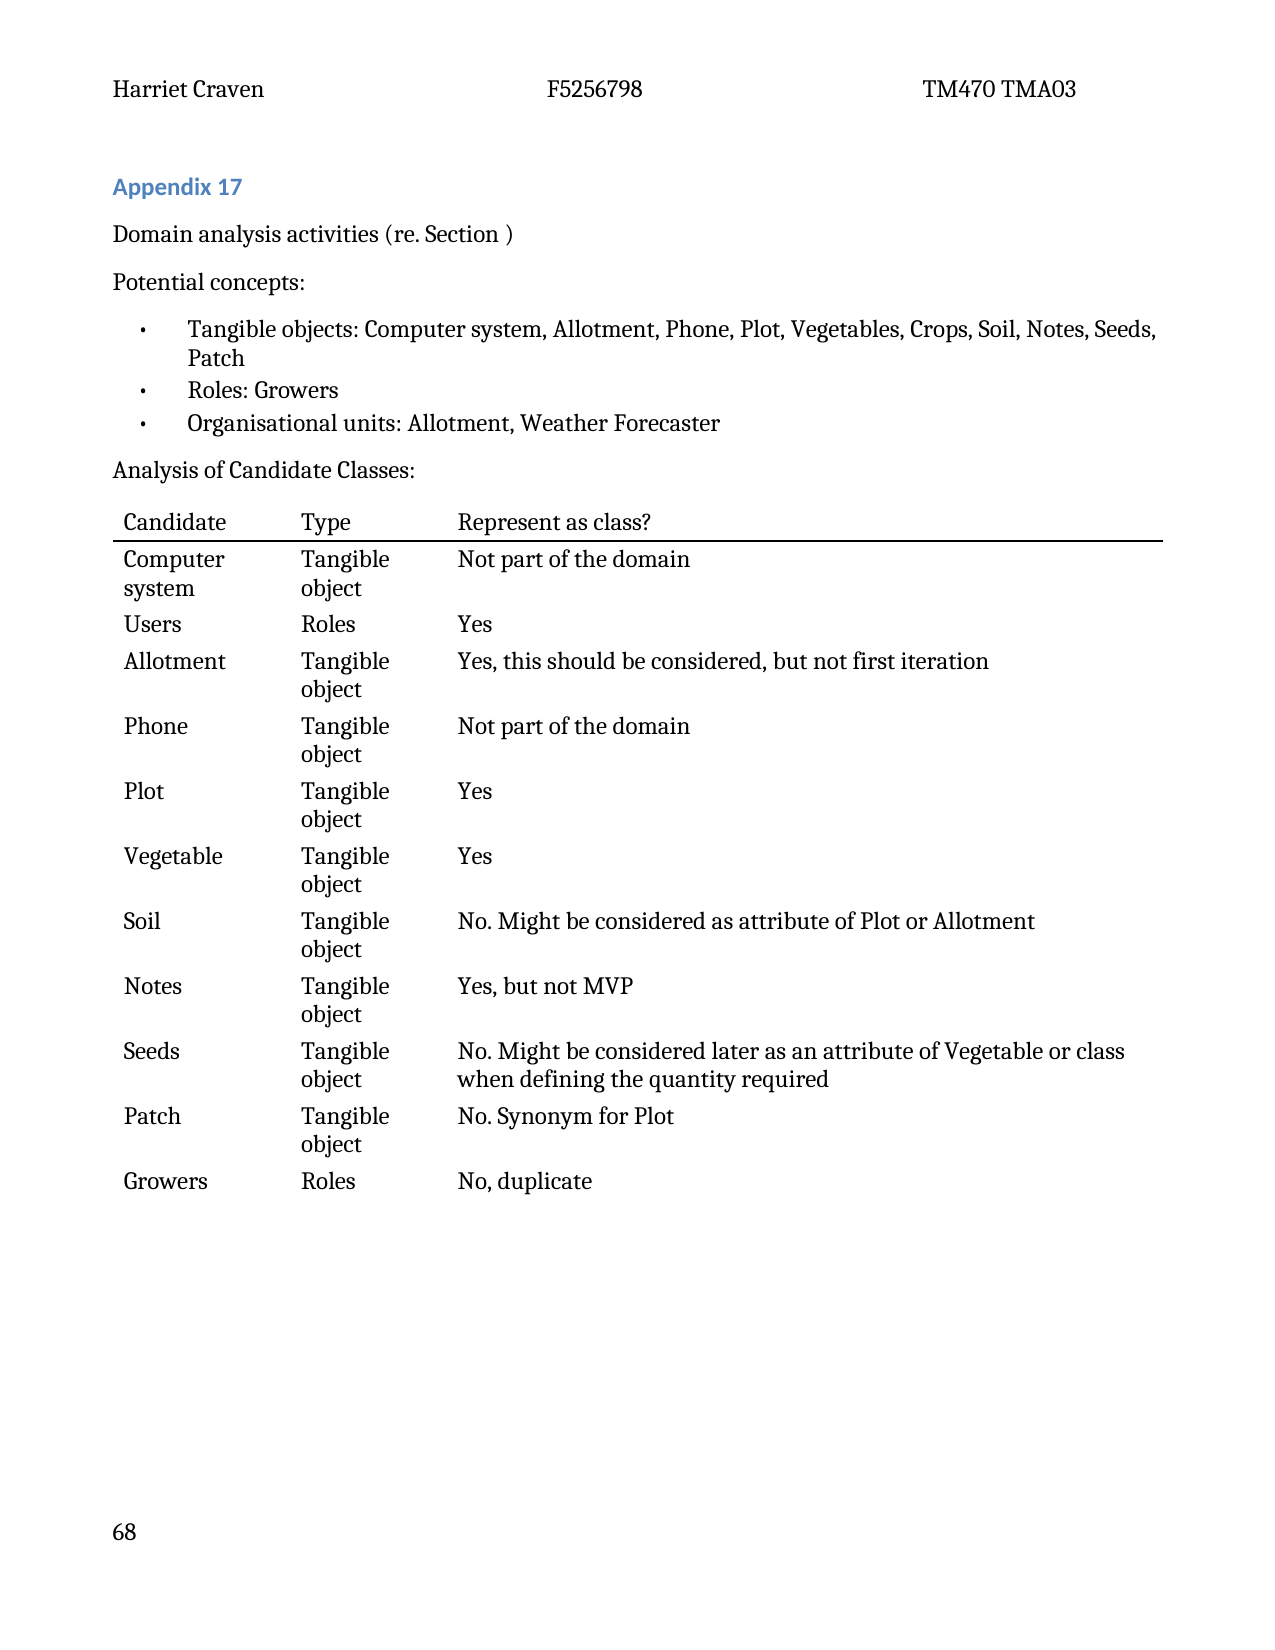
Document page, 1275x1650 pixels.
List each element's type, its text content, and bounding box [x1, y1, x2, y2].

table_cell Tangible object [290, 903, 446, 968]
subtitle Appendix 17 [112, 171, 1162, 201]
table_cell Computer system [113, 542, 289, 607]
table_cell Tangible object [290, 708, 446, 773]
list Organisational units: Allotment, Weather Forecaster [137, 409, 1162, 438]
table_cell Allotment [113, 643, 289, 708]
table_cell Plot [113, 773, 289, 838]
table_cell Yes, but not MVP [446, 968, 1162, 1033]
table_header Candidate [113, 504, 289, 540]
table_cell No. Might be considered as attribute of Plot or Allotment [446, 903, 1162, 968]
table_cell Vegetable [113, 838, 289, 903]
text Potential concepts: [112, 268, 1162, 296]
table_cell Roles [290, 1163, 446, 1199]
table_cell Tangible object [290, 643, 446, 708]
table_header Represent as class? [446, 504, 1162, 540]
text Domain analysis activities (re. Section ) [112, 220, 1162, 249]
table_cell Users [113, 607, 289, 643]
list Roles: Growers [137, 376, 1162, 405]
table_header Type [290, 504, 446, 540]
table_cell Seeds [113, 1033, 289, 1098]
list Tangible objects: Computer system, Allotment, Phone, Plot, Vegetables, Crops, Soil, Notes, Seeds, Patch [137, 315, 1162, 373]
table_cell No. Synonym for Plot [446, 1098, 1162, 1163]
table_cell Roles [290, 607, 446, 643]
table_cell Yes [446, 773, 1162, 838]
table_cell Tangible object [290, 773, 446, 838]
table_cell Yes [446, 838, 1162, 903]
table_cell Yes, this should be considered, but not first iteration [446, 643, 1162, 708]
table_cell Patch [113, 1098, 289, 1163]
table_cell No, duplicate [446, 1163, 1162, 1199]
table_cell Tangible object [290, 1033, 446, 1098]
table_cell Phone [113, 708, 289, 773]
table_cell Growers [113, 1163, 289, 1199]
table_cell Tangible object [290, 838, 446, 903]
table_cell Tangible object [290, 1098, 446, 1163]
table_cell Yes [446, 607, 1162, 643]
table_cell Not part of the domain [446, 708, 1162, 773]
table_cell Tangible object [290, 968, 446, 1033]
table_cell Not part of the domain [446, 542, 1162, 607]
table_cell No. Might be considered later as an attribute of Vegetable or class when defining the quantity required [446, 1033, 1162, 1098]
table_cell Notes [113, 968, 289, 1033]
table_cell Tangible object [290, 542, 446, 607]
table_cell Soil [113, 903, 289, 968]
text Analysis of Candidate Classes: [112, 456, 1162, 485]
